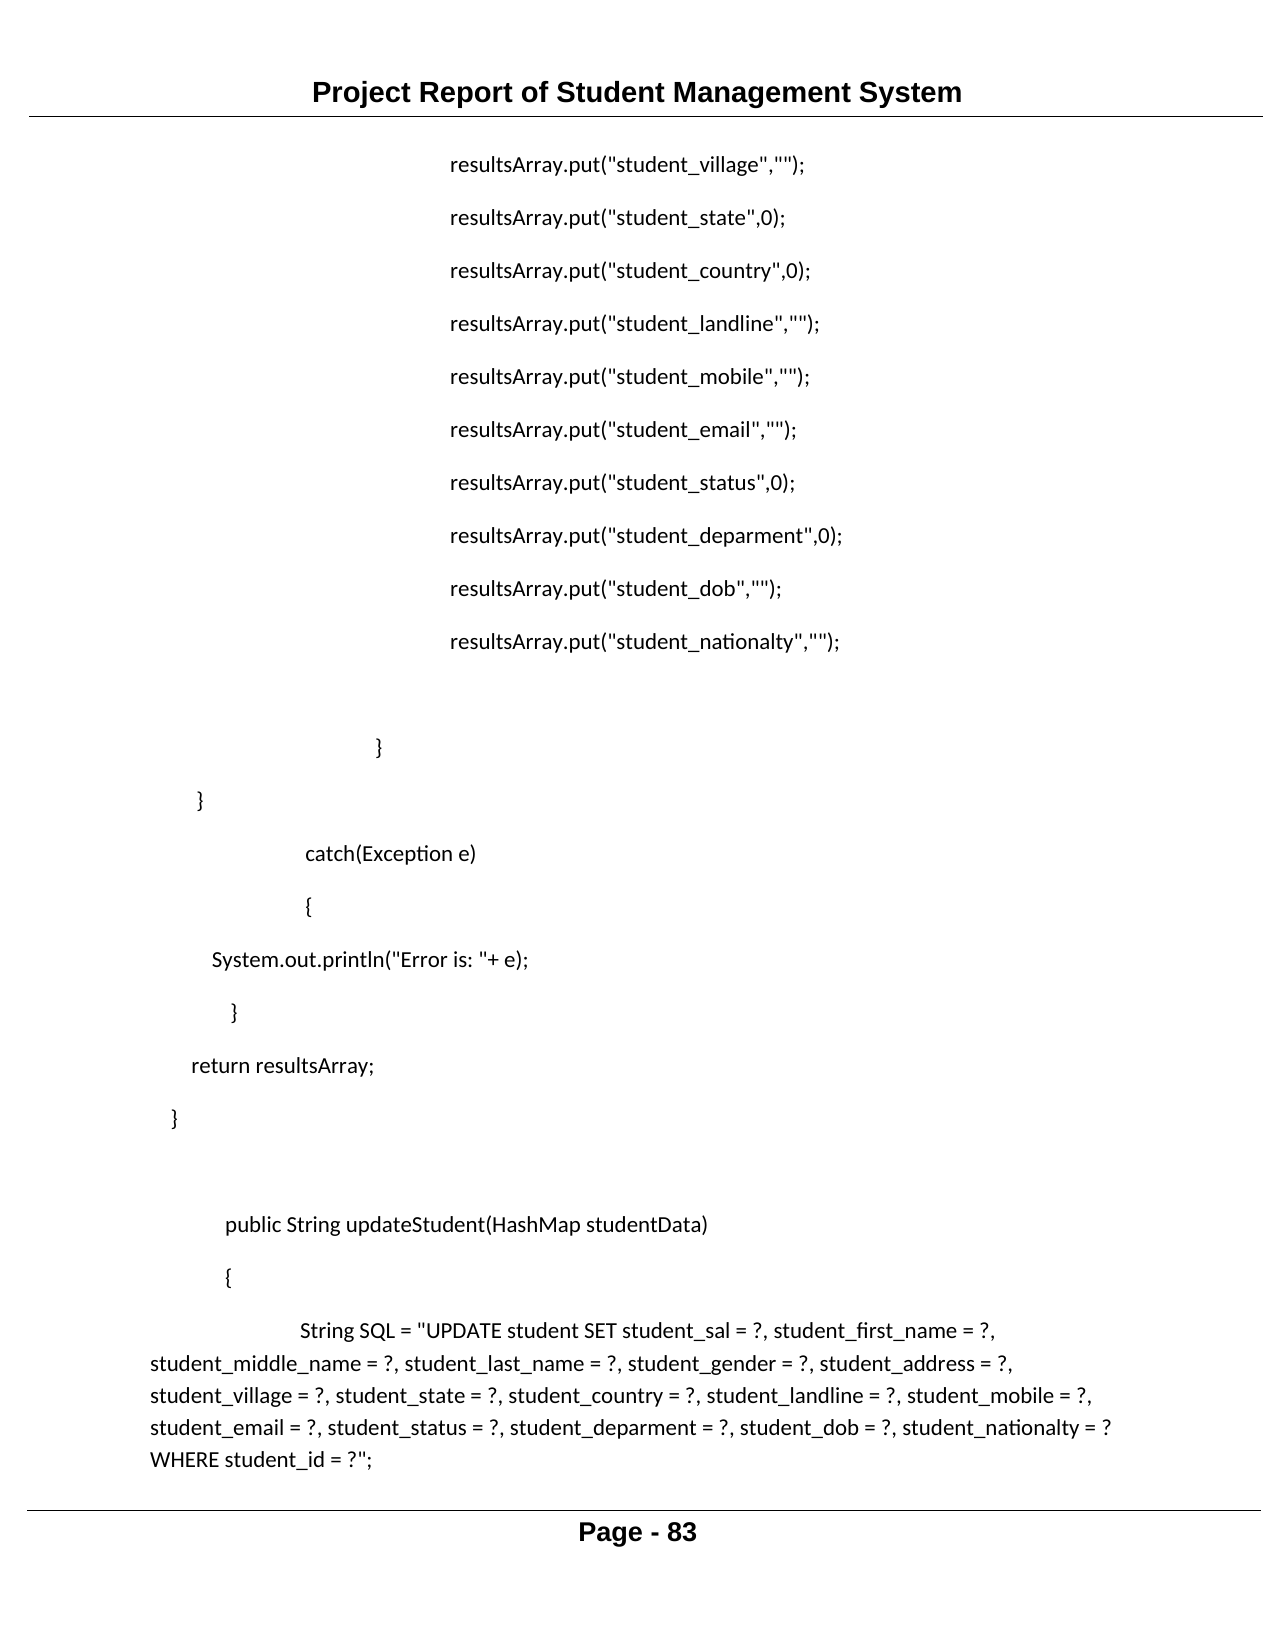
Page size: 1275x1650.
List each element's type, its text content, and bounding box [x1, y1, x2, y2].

text resultsArray.put("student_mobile",""); [150, 362, 1125, 390]
text catch(Exception e) [150, 839, 1125, 867]
text resultsArray.put("student_nationalty",""); [150, 627, 1125, 655]
text resultsArray.put("student_village",""); [150, 150, 1125, 178]
text public String updateStudent(HashMap studentData) [150, 1210, 1125, 1238]
text { [150, 892, 1125, 920]
text } [150, 733, 1125, 761]
text } [150, 998, 1125, 1026]
text String SQL = "UPDATE student SET student_sal = ?, student_first_name = ?, student_middle_name = ?, student_last_name = ?, student_gender = ?, student_address = ?, student_village = ?, student_state = ?, student_country = ?, student_landline = ?, student_mobile = ?, student_email = ?, student_status = ?, student_deparment = ?, student_dob = ?, student_nationalty = ? WHERE student_id = ?"; [150, 1316, 1125, 1473]
text } [150, 1104, 1125, 1132]
text { [150, 1263, 1125, 1291]
text resultsArray.put("student_landline",""); [150, 309, 1125, 337]
text resultsArray.put("student_dob",""); [150, 574, 1125, 602]
text resultsArray.put("student_deparment",0); [150, 521, 1125, 549]
text resultsArray.put("student_country",0); [150, 256, 1125, 284]
text return resultsArray; [150, 1051, 1125, 1079]
text resultsArray.put("student_status",0); [150, 468, 1125, 496]
text System.out.println("Error is: "+ e); [150, 945, 1125, 973]
text resultsArray.put("student_state",0); [150, 203, 1125, 231]
text } [150, 786, 1125, 814]
text resultsArray.put("student_email",""); [150, 415, 1125, 443]
